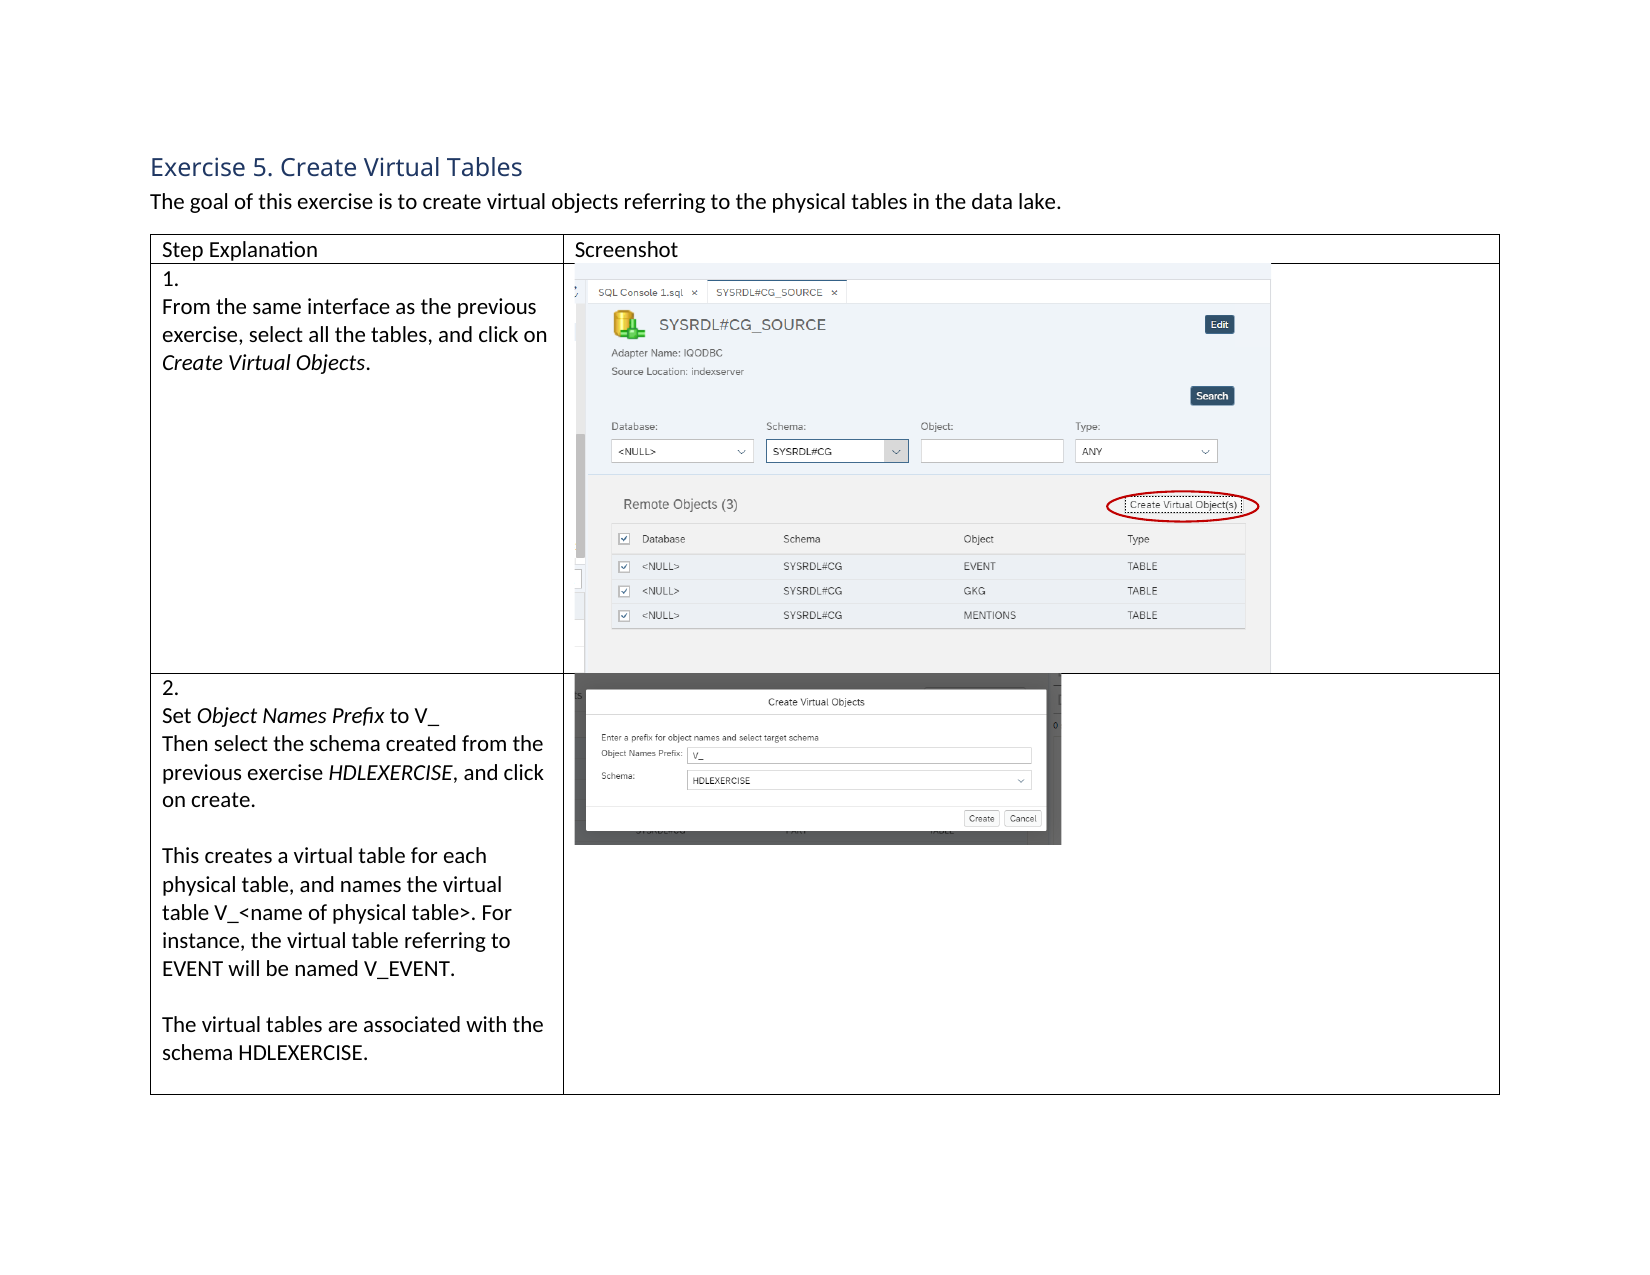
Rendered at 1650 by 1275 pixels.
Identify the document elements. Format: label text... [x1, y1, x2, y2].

table_cell [564, 264, 574, 672]
text The goal of this exercise is to create virtual objects referring to the physical tables in the data lake. [150, 187, 1500, 215]
table_cell 1. From the same interface as the previous exercise, select all the tables, and click on Create Virtual Objects. [151, 264, 563, 672]
table_cell [1272, 264, 1499, 672]
subtitle Exercise 5. Create Virtual Tables [150, 150, 1500, 184]
table_cell 2. Set Object Names Prefix to V_ Then select the schema created from the previous exercise HDLEXERCISE, and click on create. This creates a virtual table for each physical table, and names the virtual table V_<name of physical table>. For instance, the virtual table referring to EVENT will be named V_EVENT. The virtual tables are associated with the schema HDLEXERCISE. [151, 674, 563, 1094]
table_header Step Explanation [151, 235, 563, 263]
picture [574, 263, 1272, 845]
table_header Screenshot [564, 235, 1499, 263]
table_cell [564, 674, 1499, 1094]
